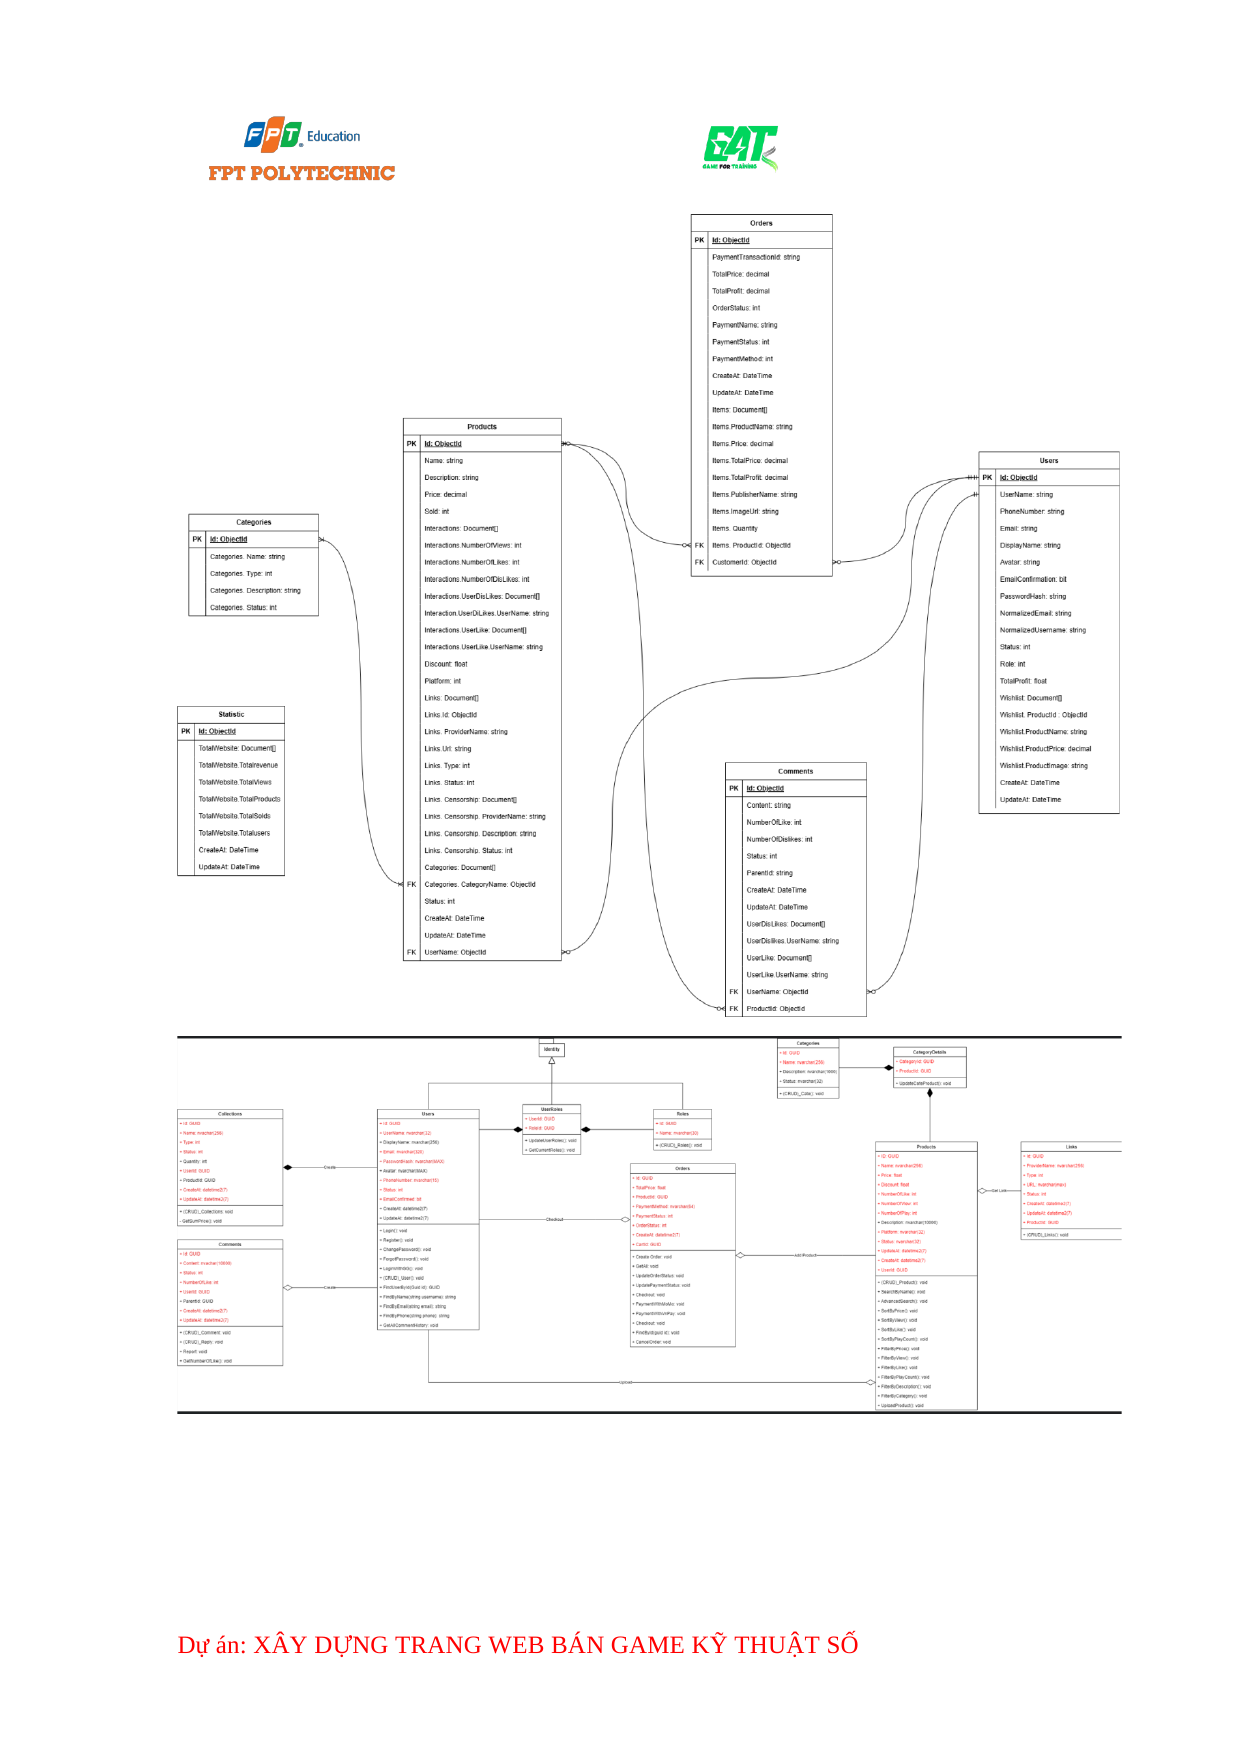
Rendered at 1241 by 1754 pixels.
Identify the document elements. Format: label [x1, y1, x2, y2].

picture [202, 110, 401, 186]
picture [700, 104, 782, 186]
picture [177, 1036, 1122, 1414]
picture [177, 214, 1120, 1017]
